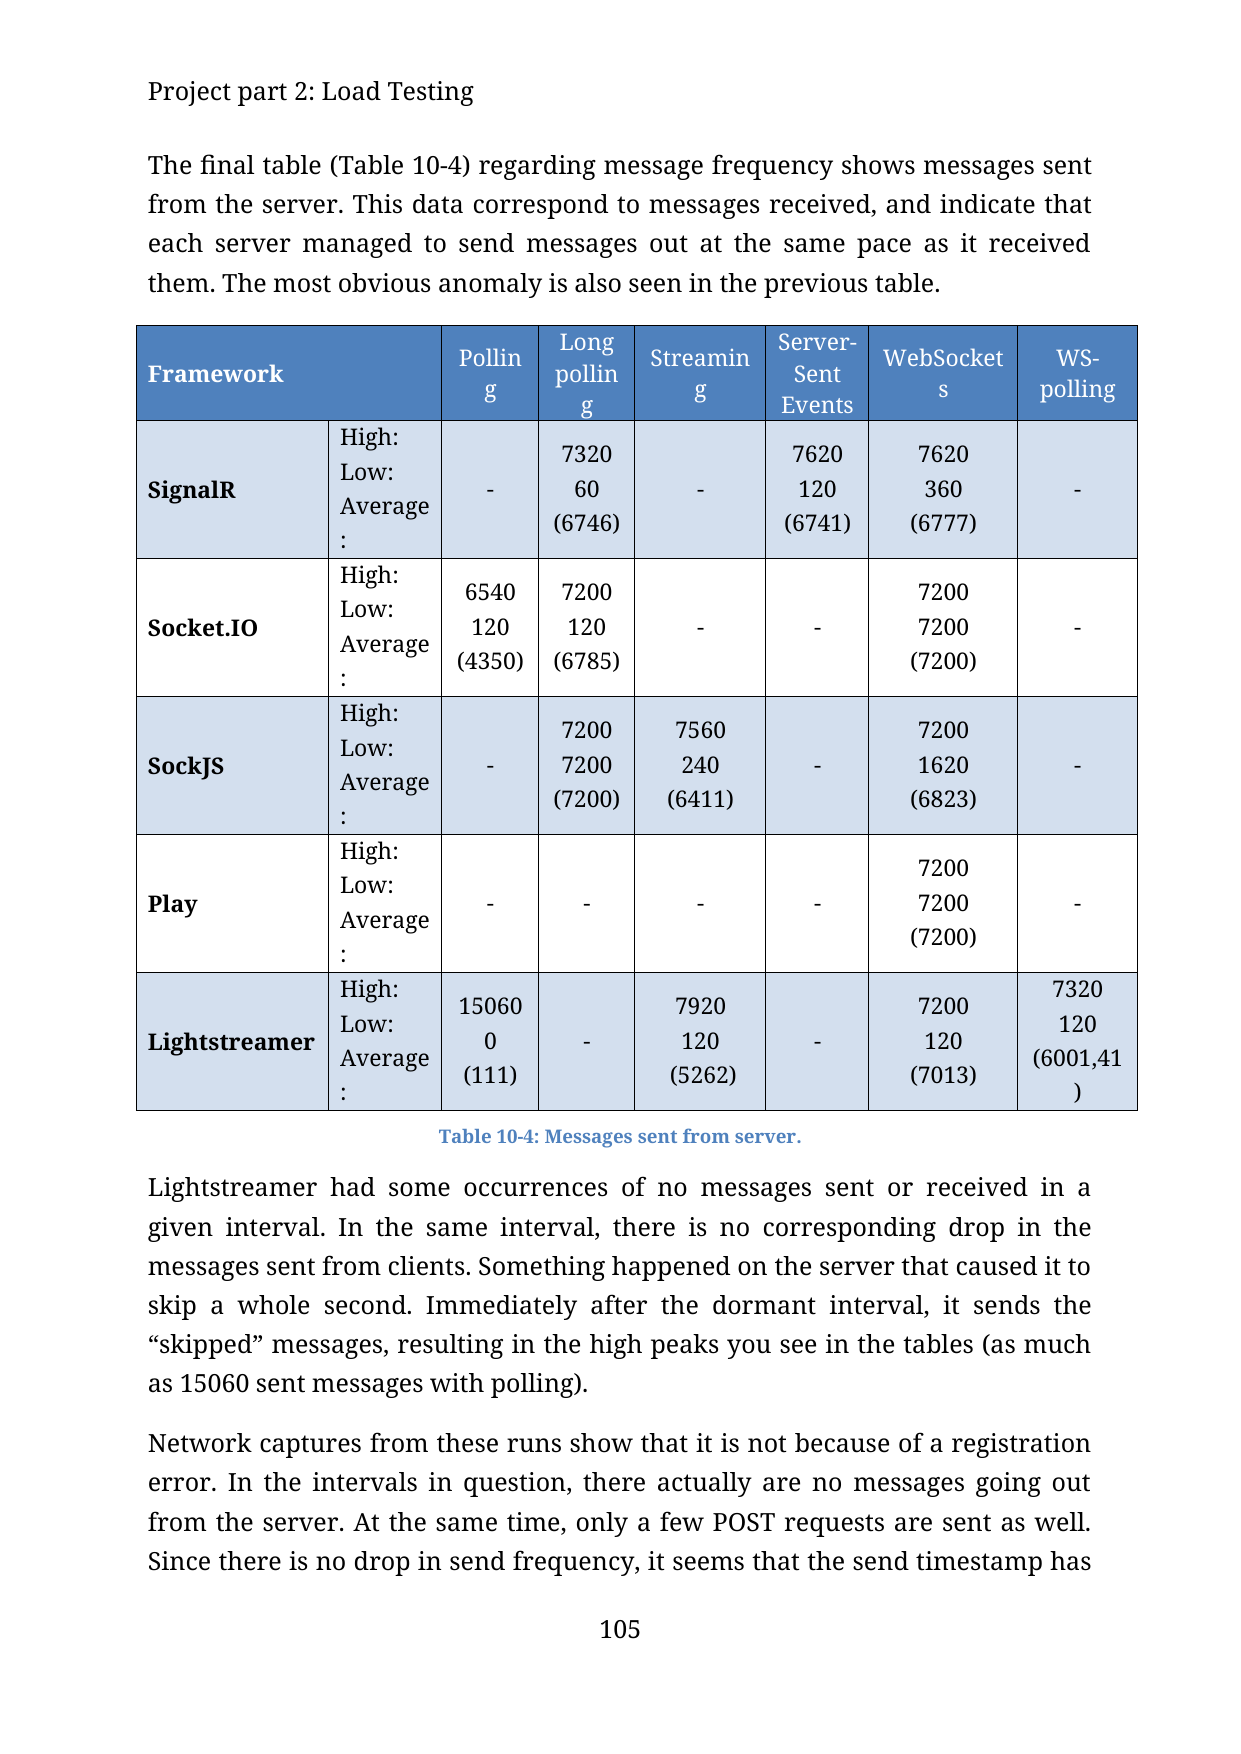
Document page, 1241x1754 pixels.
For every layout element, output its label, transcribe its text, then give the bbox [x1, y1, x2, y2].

table_cell - [539, 835, 634, 972]
table_cell - [766, 697, 868, 834]
table_cell High: Low: Average: [329, 559, 441, 696]
table_cell 7200 7200 (7200) [539, 697, 634, 834]
table_cell 7320 120 (6001,41) [1018, 973, 1137, 1110]
table_header WebSockets [869, 326, 1017, 420]
table_cell High: Low: Average: [329, 421, 441, 558]
table_cell - [1018, 835, 1137, 972]
table_cell Lightstreamer [137, 973, 328, 1110]
table_cell - [766, 559, 868, 696]
table_cell - [766, 973, 868, 1110]
table_cell - [1018, 421, 1137, 558]
table_cell SockJS [137, 697, 328, 834]
table_header Framework [137, 326, 441, 420]
table_header Long polling [539, 326, 634, 420]
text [148, 1426, 1092, 1577]
table_cell - [635, 421, 765, 558]
table_cell 7620 360 (6777) [869, 421, 1017, 558]
table_cell - [442, 835, 538, 972]
table_cell - [442, 421, 538, 558]
table_cell Play [137, 835, 328, 972]
table_cell - [1018, 559, 1137, 696]
text Lightstreamer had some occurrences of no messages sent or received in a given interval. In the same interval, there is no corresponding drop in the messages sent from clients. Something happened on the server that caused it to skip a whole second. Immediately after the dormant interval, it sends the “skipped” messages, resulting in the high peaks you see in the tables (as much as 15060 sent messages with polling). [148, 1170, 1092, 1400]
table_cell - [635, 559, 765, 696]
table_cell 7200 120 (6785) [539, 559, 634, 696]
table_cell 6540 120 (4350) [442, 559, 538, 696]
table_cell 7620 120 (6741) [766, 421, 868, 558]
table_cell High: Low: Average: [329, 973, 441, 1110]
table_cell High: Low: Average: [329, 697, 441, 834]
table_cell - [635, 835, 765, 972]
table_cell 7200 7200 (7200) [869, 835, 1017, 972]
table_header Polling [442, 326, 538, 420]
table_header Server-Sent Events [766, 326, 868, 420]
table_header WS-polling [1018, 326, 1137, 420]
table_cell 7920 120 (5262) [635, 973, 765, 1110]
table_cell 7320 60 (6746) [539, 421, 634, 558]
table_cell - [442, 697, 538, 834]
table_cell 7200 120 (7013) [869, 973, 1017, 1110]
table_cell 7200 1620 (6823) [869, 697, 1017, 834]
table_cell - [1018, 697, 1137, 834]
table_cell Socket.IO [137, 559, 328, 696]
table_cell SignalR [137, 421, 328, 558]
table_cell - [766, 835, 868, 972]
table_cell 7200 7200 (7200) [869, 559, 1017, 696]
table_cell 15060 0 (111) [442, 973, 538, 1110]
table_header Streaming [635, 326, 765, 420]
table_cell High: Low: Average: [329, 835, 441, 972]
table_cell - [539, 973, 634, 1110]
table_cell 7560 240 (6411) [635, 697, 765, 834]
